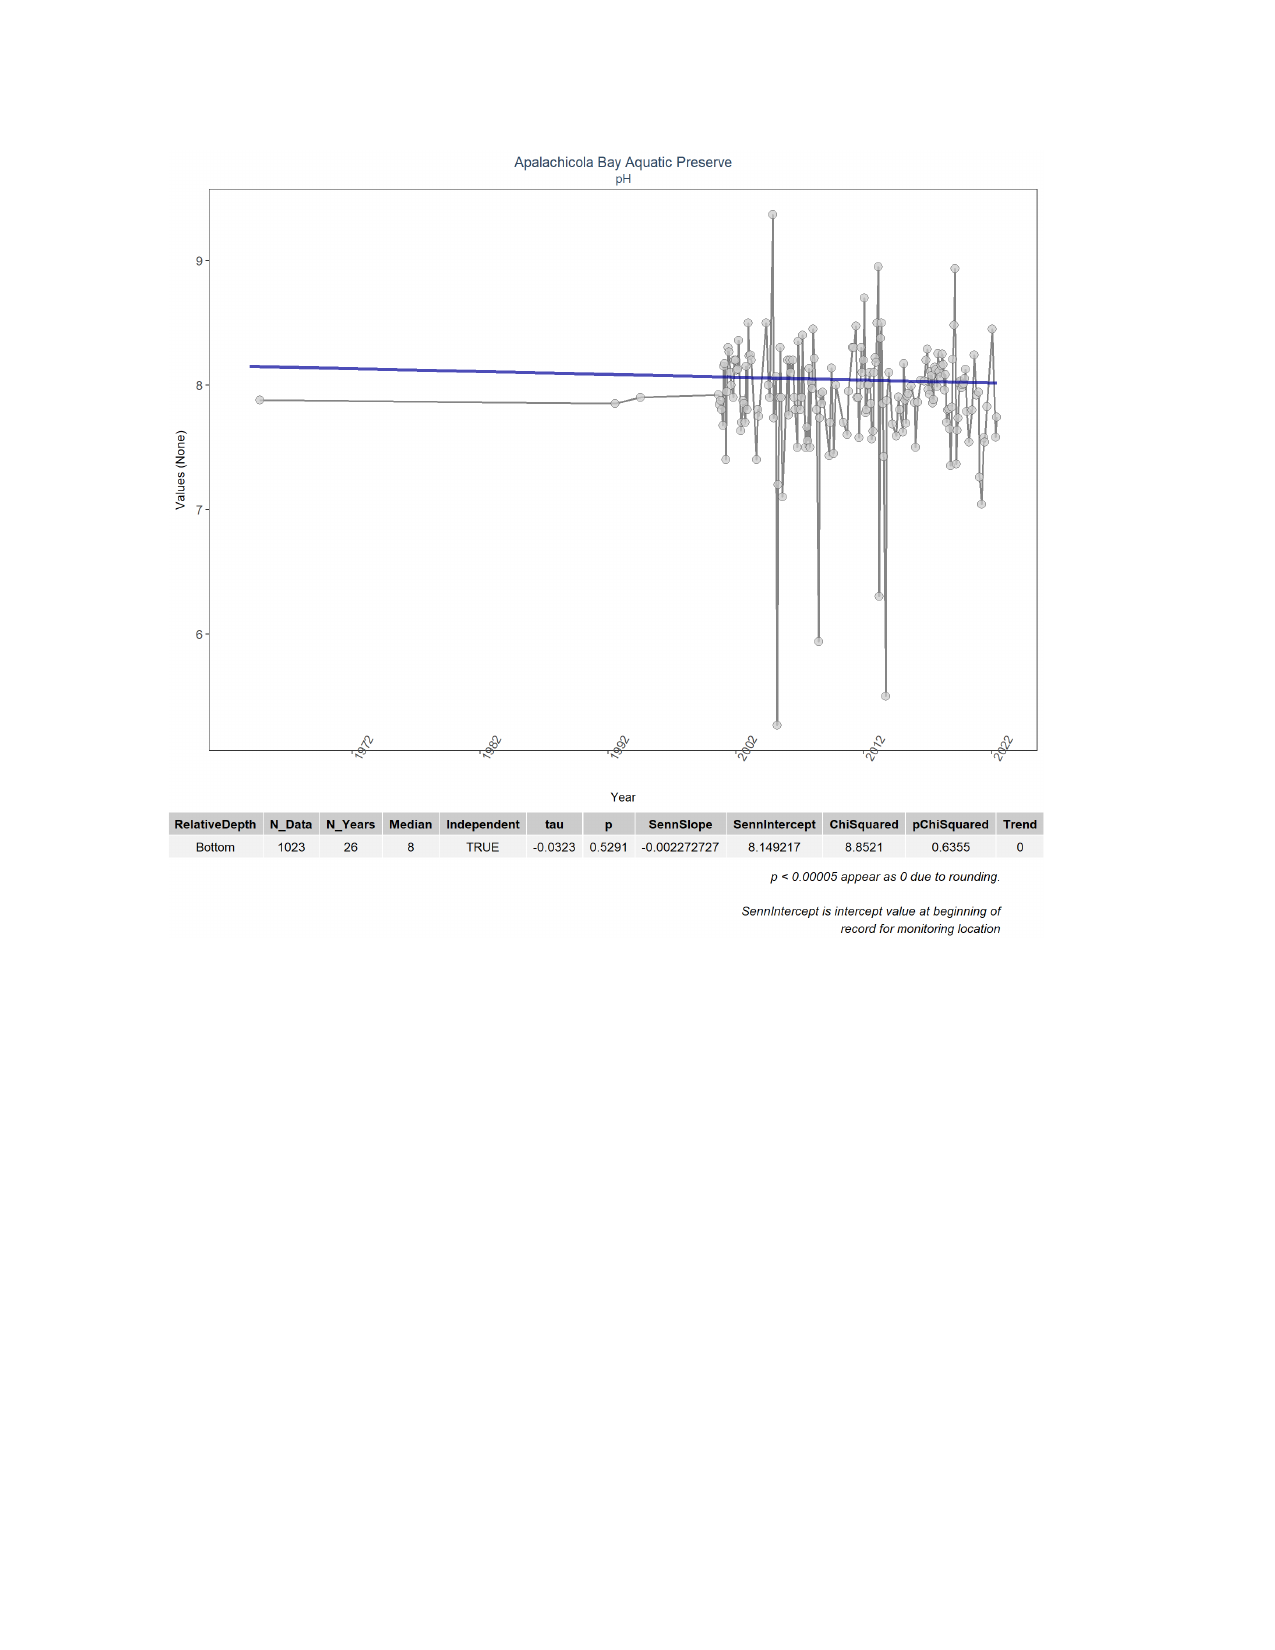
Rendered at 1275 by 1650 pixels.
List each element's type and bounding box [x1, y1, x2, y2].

picture [168, 150, 1044, 938]
